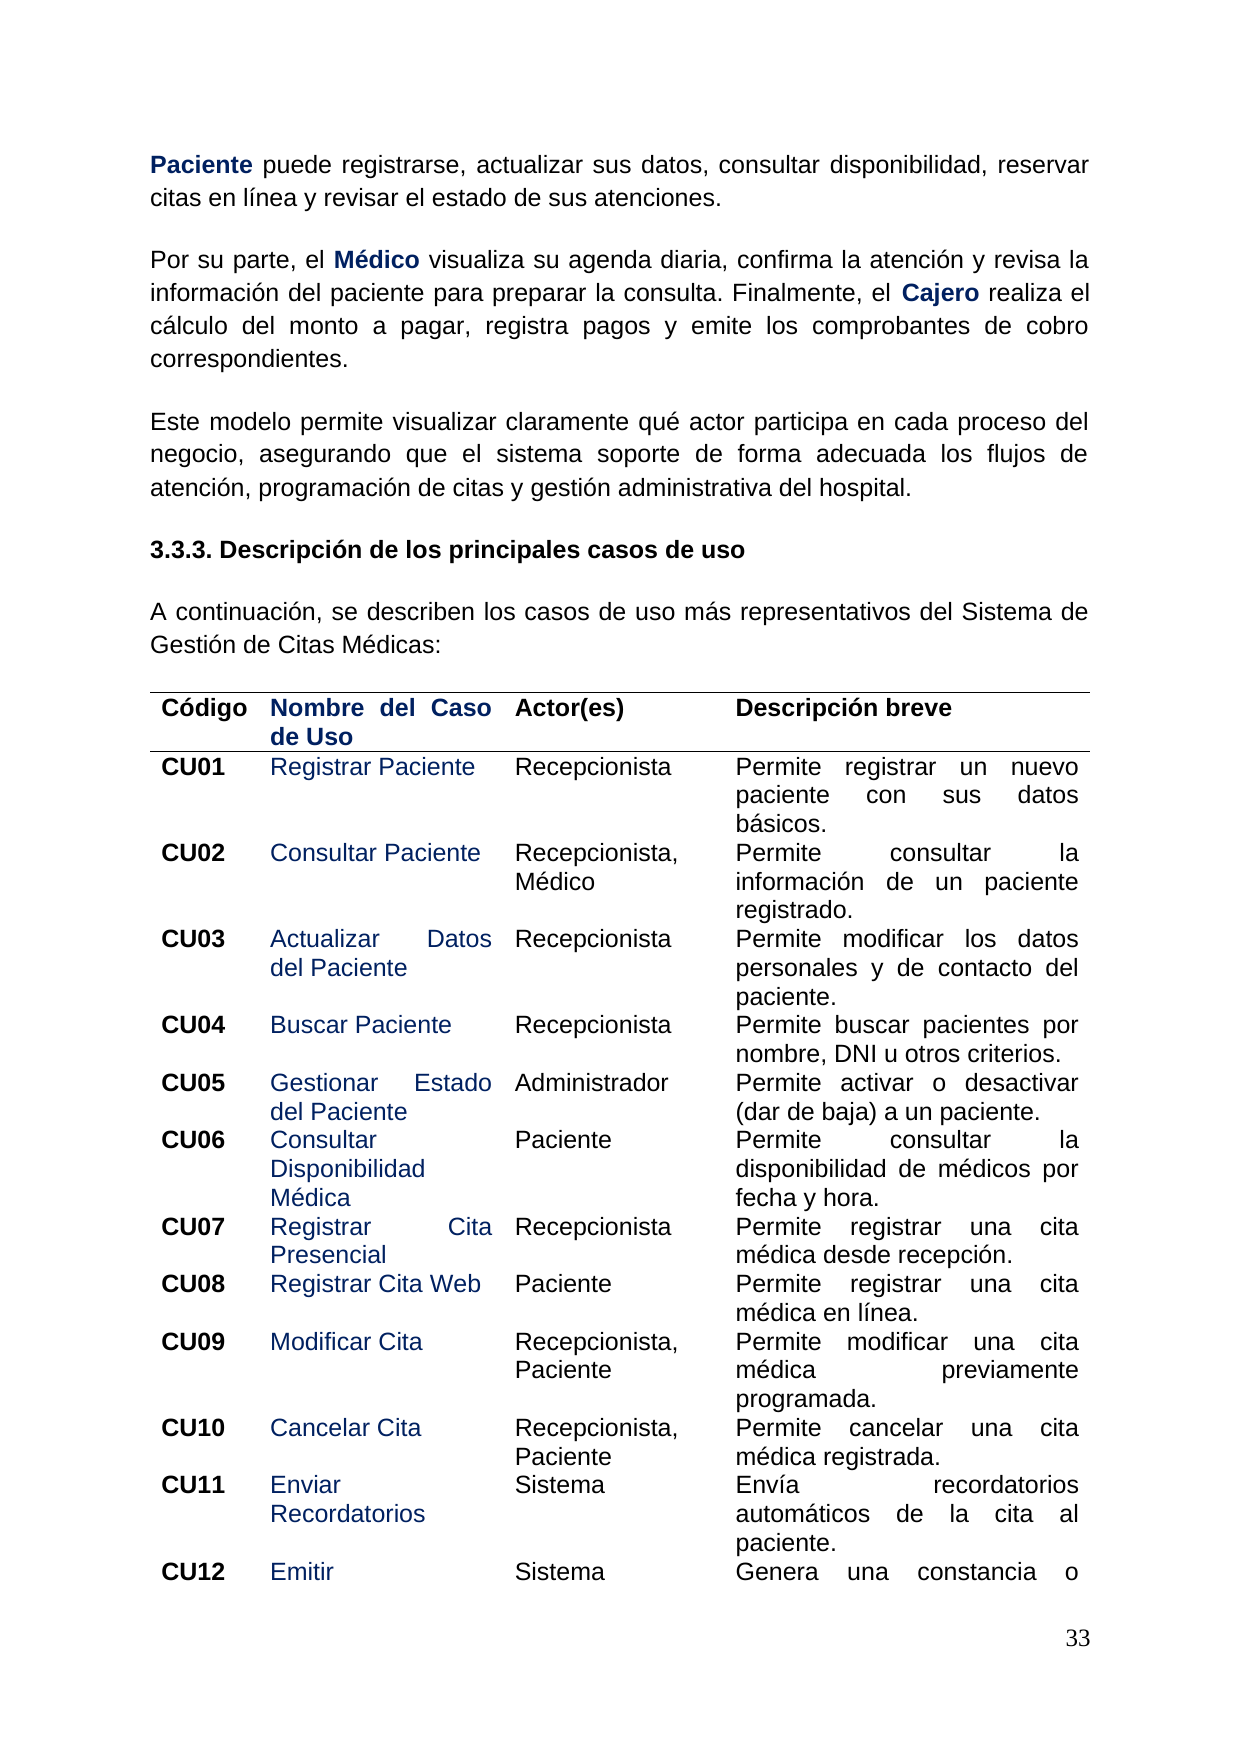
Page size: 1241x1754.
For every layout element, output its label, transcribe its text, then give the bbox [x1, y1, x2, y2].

table_cell Permite registrar un nuevo paciente con sus datos básicos. [724, 752, 1090, 838]
table_cell Envía recordatorios automáticos de la cita al paciente. [724, 1470, 1090, 1557]
table_cell CU08 [150, 1269, 259, 1327]
table_cell Registrar Cita Web [259, 1269, 503, 1327]
table_cell Permite consultar la información de un paciente registrado. [724, 838, 1090, 924]
table_cell Recepcionista, Paciente [503, 1327, 724, 1413]
table_cell CU07 [150, 1212, 259, 1269]
table_cell Recepcionista [503, 924, 724, 1010]
table_cell CU11 [150, 1470, 259, 1557]
table_cell Recepcionista [503, 1212, 724, 1269]
text 3.3.3. Descripción de los principales casos de uso [150, 535, 1090, 563]
table_header Descripción breve [724, 693, 1090, 751]
table_cell Actualizar Datos del Paciente [259, 924, 503, 1010]
text A continuación, se describen los casos de uso más representativos del Sistema de Gestión de Citas Médicas: [150, 597, 1090, 659]
table_cell Registrar Paciente [259, 752, 503, 838]
table_cell Paciente [503, 1125, 724, 1212]
table_cell Paciente [503, 1269, 724, 1327]
table_cell Administrador [503, 1068, 724, 1125]
table_cell Recepcionista, Médico [503, 838, 724, 924]
table_cell Recepcionista [503, 1010, 724, 1068]
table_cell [724, 1557, 1090, 1585]
table_cell Consultar Disponibilidad Médica [259, 1125, 503, 1212]
table_cell Buscar Paciente [259, 1010, 503, 1068]
table_cell CU01 [150, 752, 259, 838]
table_cell Recepcionista, Paciente [503, 1413, 724, 1470]
table_cell CU09 [150, 1327, 259, 1413]
table_cell Permite registrar una cita médica en línea. [724, 1269, 1090, 1327]
table_header Nombre del Caso de Uso [259, 693, 503, 751]
table_cell Permite modificar los datos personales y de contacto del paciente. [724, 924, 1090, 1010]
table_cell Enviar Recordatorios [259, 1470, 503, 1557]
text Este modelo permite visualizar claramente qué actor participa en cada proceso del negocio, asegurando que el sistema soporte de forma adecuada los flujos de atención, programación de citas y gestión administrativa del hospital. [150, 406, 1090, 501]
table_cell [259, 1557, 503, 1585]
table_cell Registrar Cita Presencial [259, 1212, 503, 1269]
table_cell Permite cancelar una cita médica registrada. [724, 1413, 1090, 1470]
table_cell CU10 [150, 1413, 259, 1470]
table_cell Cancelar Cita [259, 1413, 503, 1470]
table_cell CU02 [150, 838, 259, 924]
text Por su parte, el Médico visualiza su agenda diaria, confirma la atención y revisa la información del paciente para preparar la consulta. Finalmente, el Cajero realiza el cálculo del monto a pagar, registra pagos y emite los comprobantes de cobro correspondientes. [150, 245, 1090, 373]
table_cell Sistema [503, 1470, 724, 1557]
table_cell Permite buscar pacientes por nombre, DNI u otros criterios. [724, 1010, 1090, 1068]
table_cell Modificar Cita [259, 1327, 503, 1413]
table_cell Consultar Paciente [259, 838, 503, 924]
table_cell CU03 [150, 924, 259, 1010]
table_cell Gestionar Estado del Paciente [259, 1068, 503, 1125]
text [150, 150, 1090, 212]
table_cell Permite registrar una cita médica desde recepción. [724, 1212, 1090, 1269]
table_cell CU04 [150, 1010, 259, 1068]
table_header Código [150, 693, 259, 751]
table_cell Sistema [503, 1557, 724, 1585]
table_cell Permite consultar la disponibilidad de médicos por fecha y hora. [724, 1125, 1090, 1212]
table_cell CU12 [150, 1557, 259, 1585]
table_cell CU05 [150, 1068, 259, 1125]
table_cell Permite modificar una cita médica previamente programada. [724, 1327, 1090, 1413]
table_cell CU06 [150, 1125, 259, 1212]
table_header Actor(es) [503, 693, 724, 751]
table_cell Recepcionista [503, 752, 724, 838]
table_cell Permite activar o desactivar (dar de baja) a un paciente. [724, 1068, 1090, 1125]
